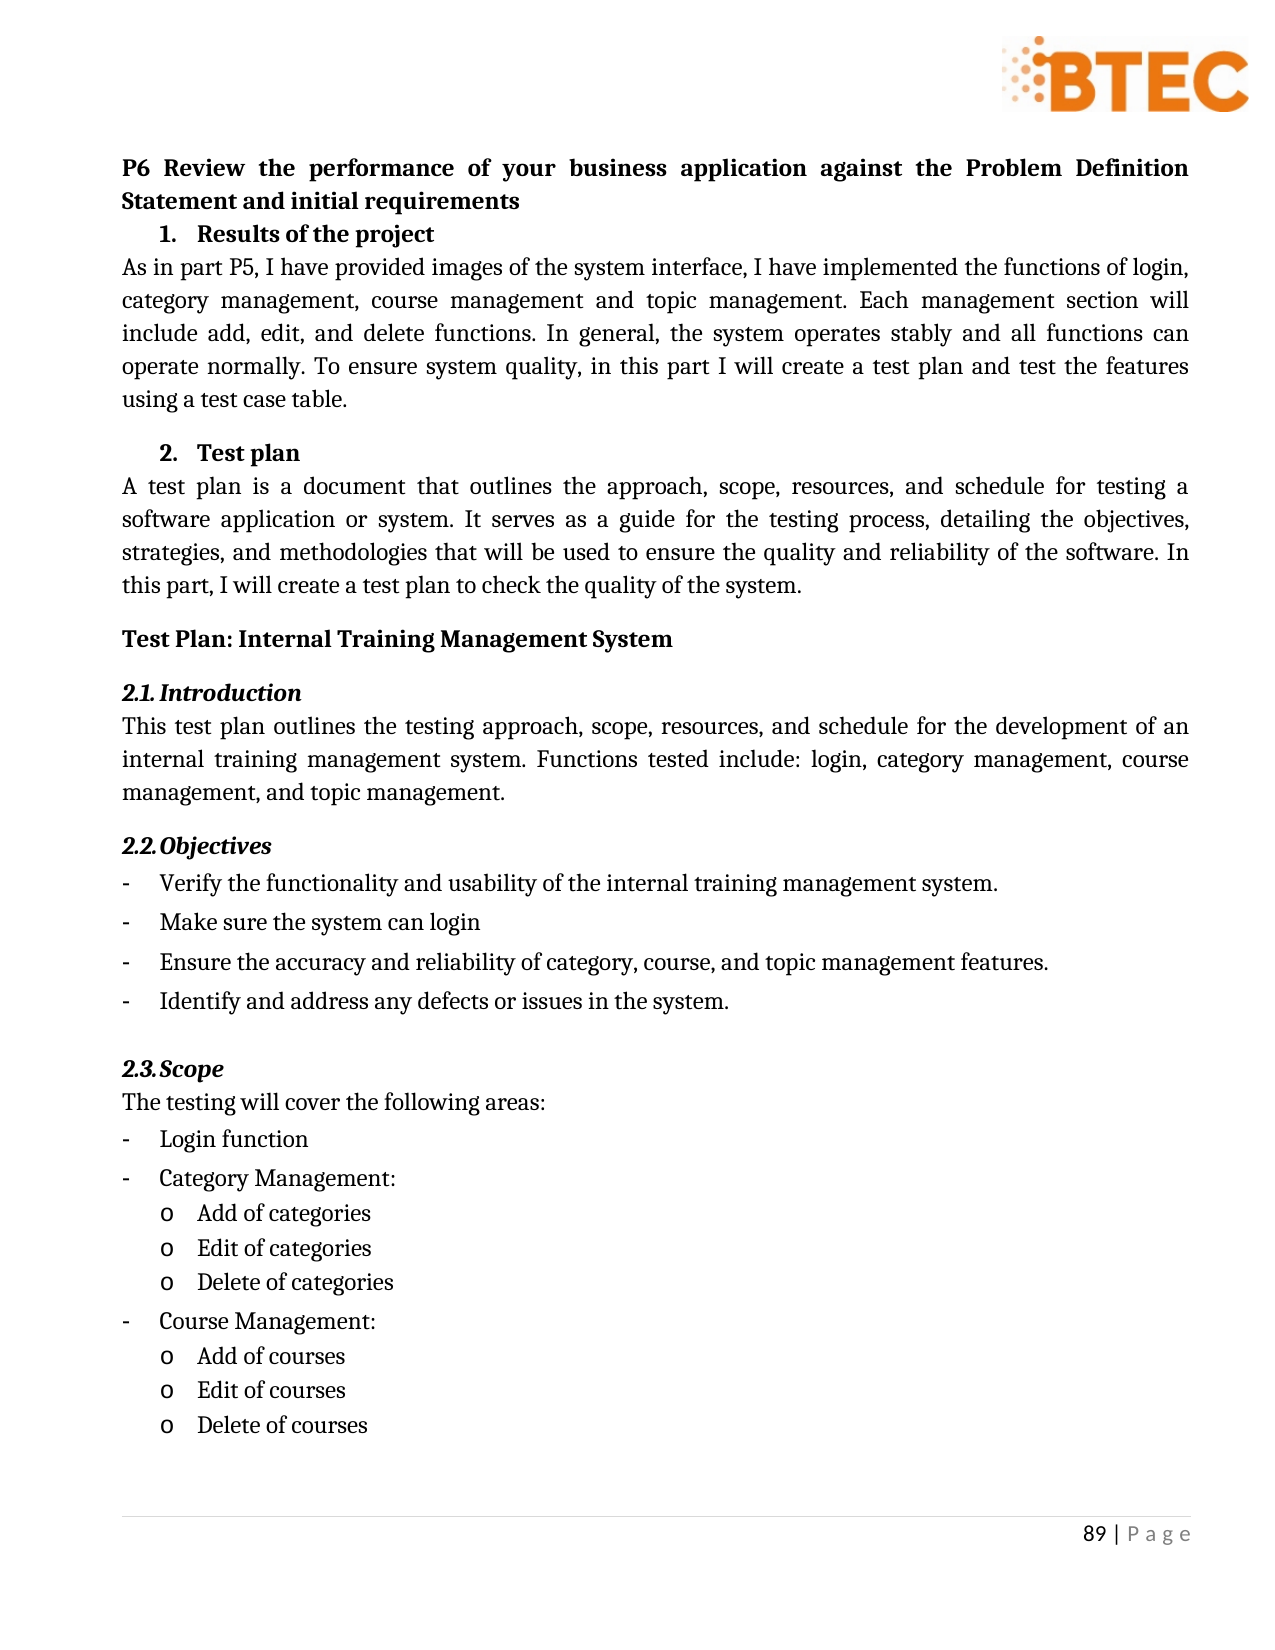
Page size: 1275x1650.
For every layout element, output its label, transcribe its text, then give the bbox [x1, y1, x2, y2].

list Make sure the system can login [122, 904, 1191, 938]
list Test plan [159, 439, 1191, 468]
list Edit of categories [159, 1233, 1191, 1263]
list Category Management: [122, 1160, 1191, 1194]
list Add of categories [159, 1199, 1191, 1229]
list Edit of courses [159, 1376, 1191, 1406]
subtitle P6 Review the performance of your business application against the Problem Definition Statement and initial requirements [122, 154, 1191, 216]
text This test plan outlines the testing approach, scope, resources, and schedule for the development of an internal training management system. Functions tested include: login, category management, course management, and topic management. [122, 712, 1191, 807]
list Ensure the accuracy and reliability of category, course, and topic management features. [122, 943, 1191, 977]
text The testing will cover the following areas: [122, 1088, 1191, 1116]
picture [1001, 36, 1249, 112]
list Add of courses [159, 1342, 1191, 1372]
list Introduction [122, 679, 1191, 708]
list Results of the project [159, 220, 1191, 249]
list Course Management: [122, 1302, 1191, 1336]
text A test plan is a document that outlines the approach, scope, resources, and schedule for testing a software application or system. It serves as a guide for the testing process, detailing the objectives, strategies, and methodologies that will be used to ensure the quality and reliability of the software. In this part, I will create a test plan to check the quality of the system. [122, 472, 1191, 600]
list Verify the functionality and usability of the internal training management system. [122, 865, 1191, 899]
list Delete of courses [159, 1411, 1191, 1441]
list Identify and address any defects or issues in the system. [122, 982, 1191, 1016]
list Objectives [122, 832, 1191, 861]
text As in part P5, I have provided images of the system interface, I have implemented the functions of login, category management, course management and topic management. Each management section will include add, edit, and delete functions. In general, the system operates stably and all functions can operate normally. To ensure system quality, in this part I will create a test plan and test the features using a test case table. [122, 253, 1191, 414]
list Login function [122, 1121, 1191, 1155]
list Delete of categories [159, 1268, 1191, 1298]
list Scope [122, 1054, 1191, 1083]
text Test Plan: Internal Training Management System [122, 625, 1191, 654]
